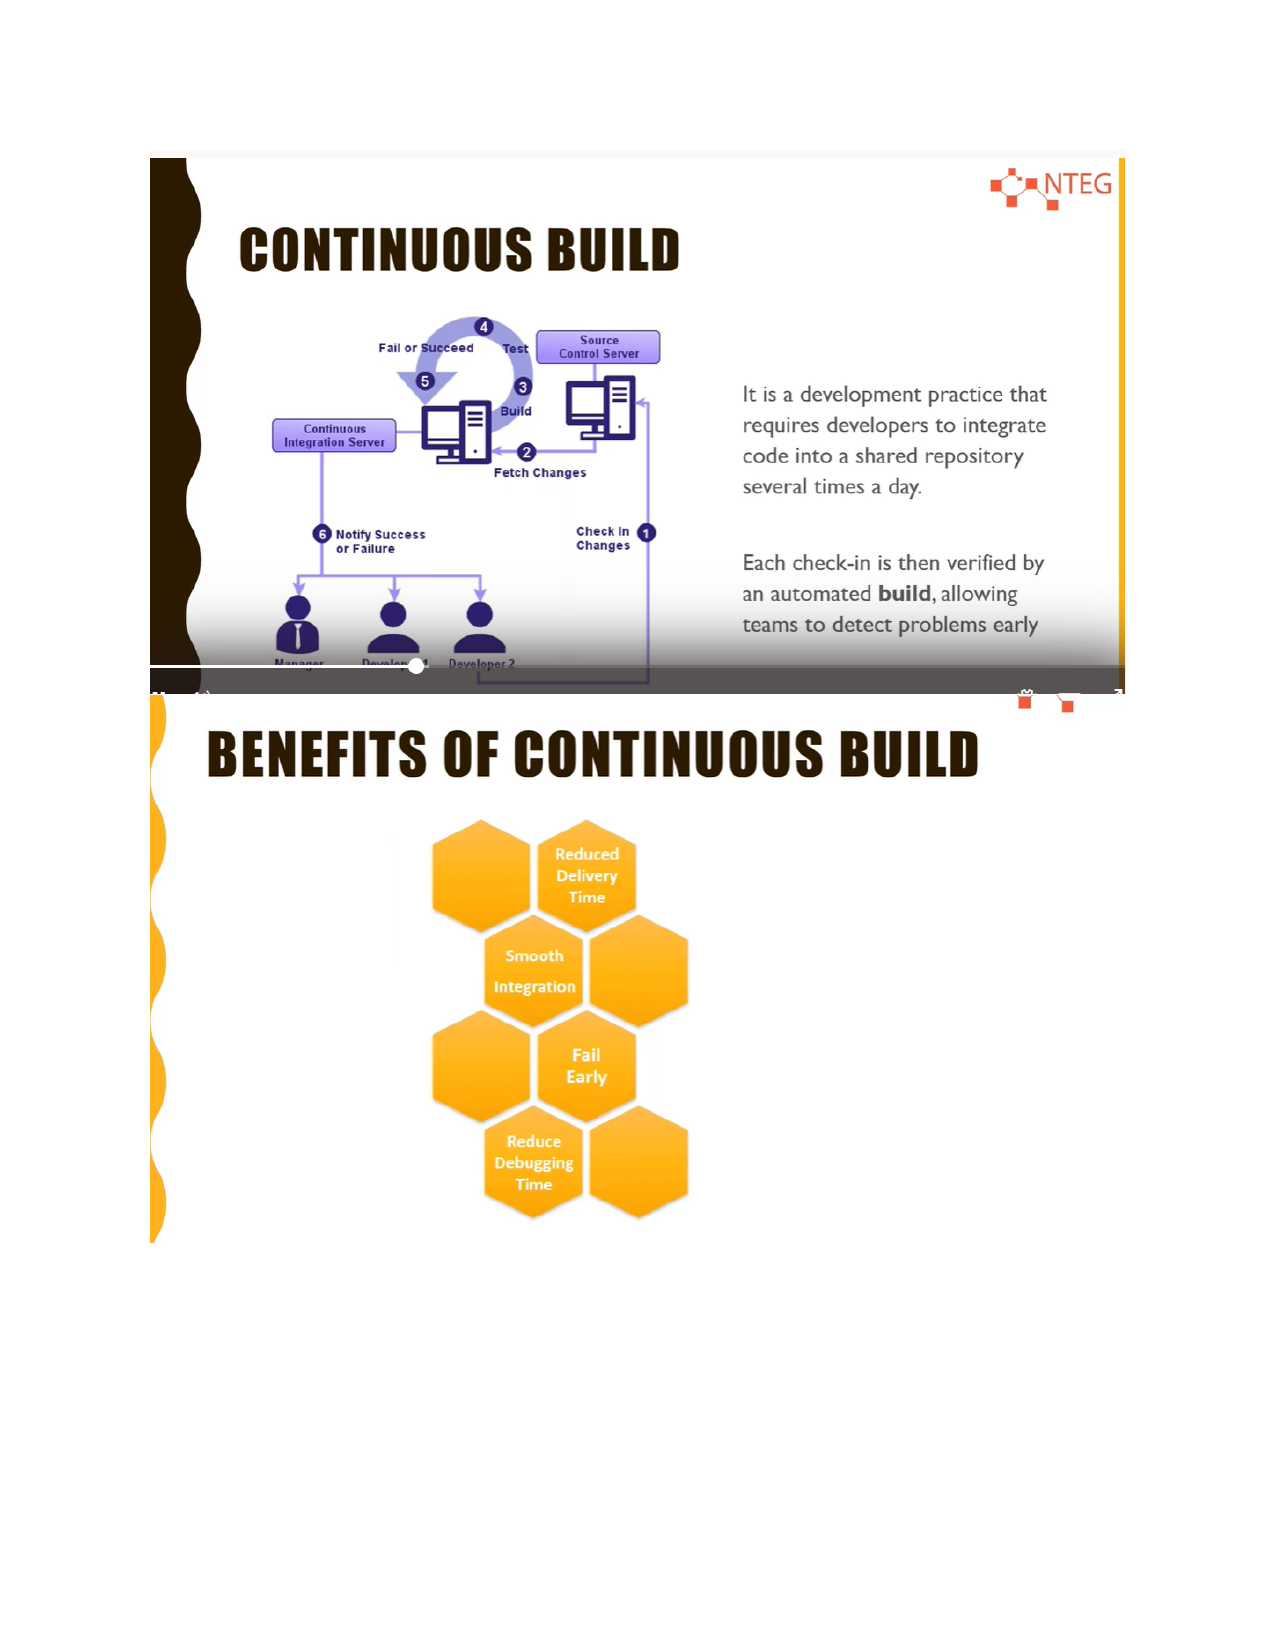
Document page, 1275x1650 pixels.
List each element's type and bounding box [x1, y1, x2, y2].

picture [150, 695, 1125, 1243]
picture [150, 150, 1125, 694]
